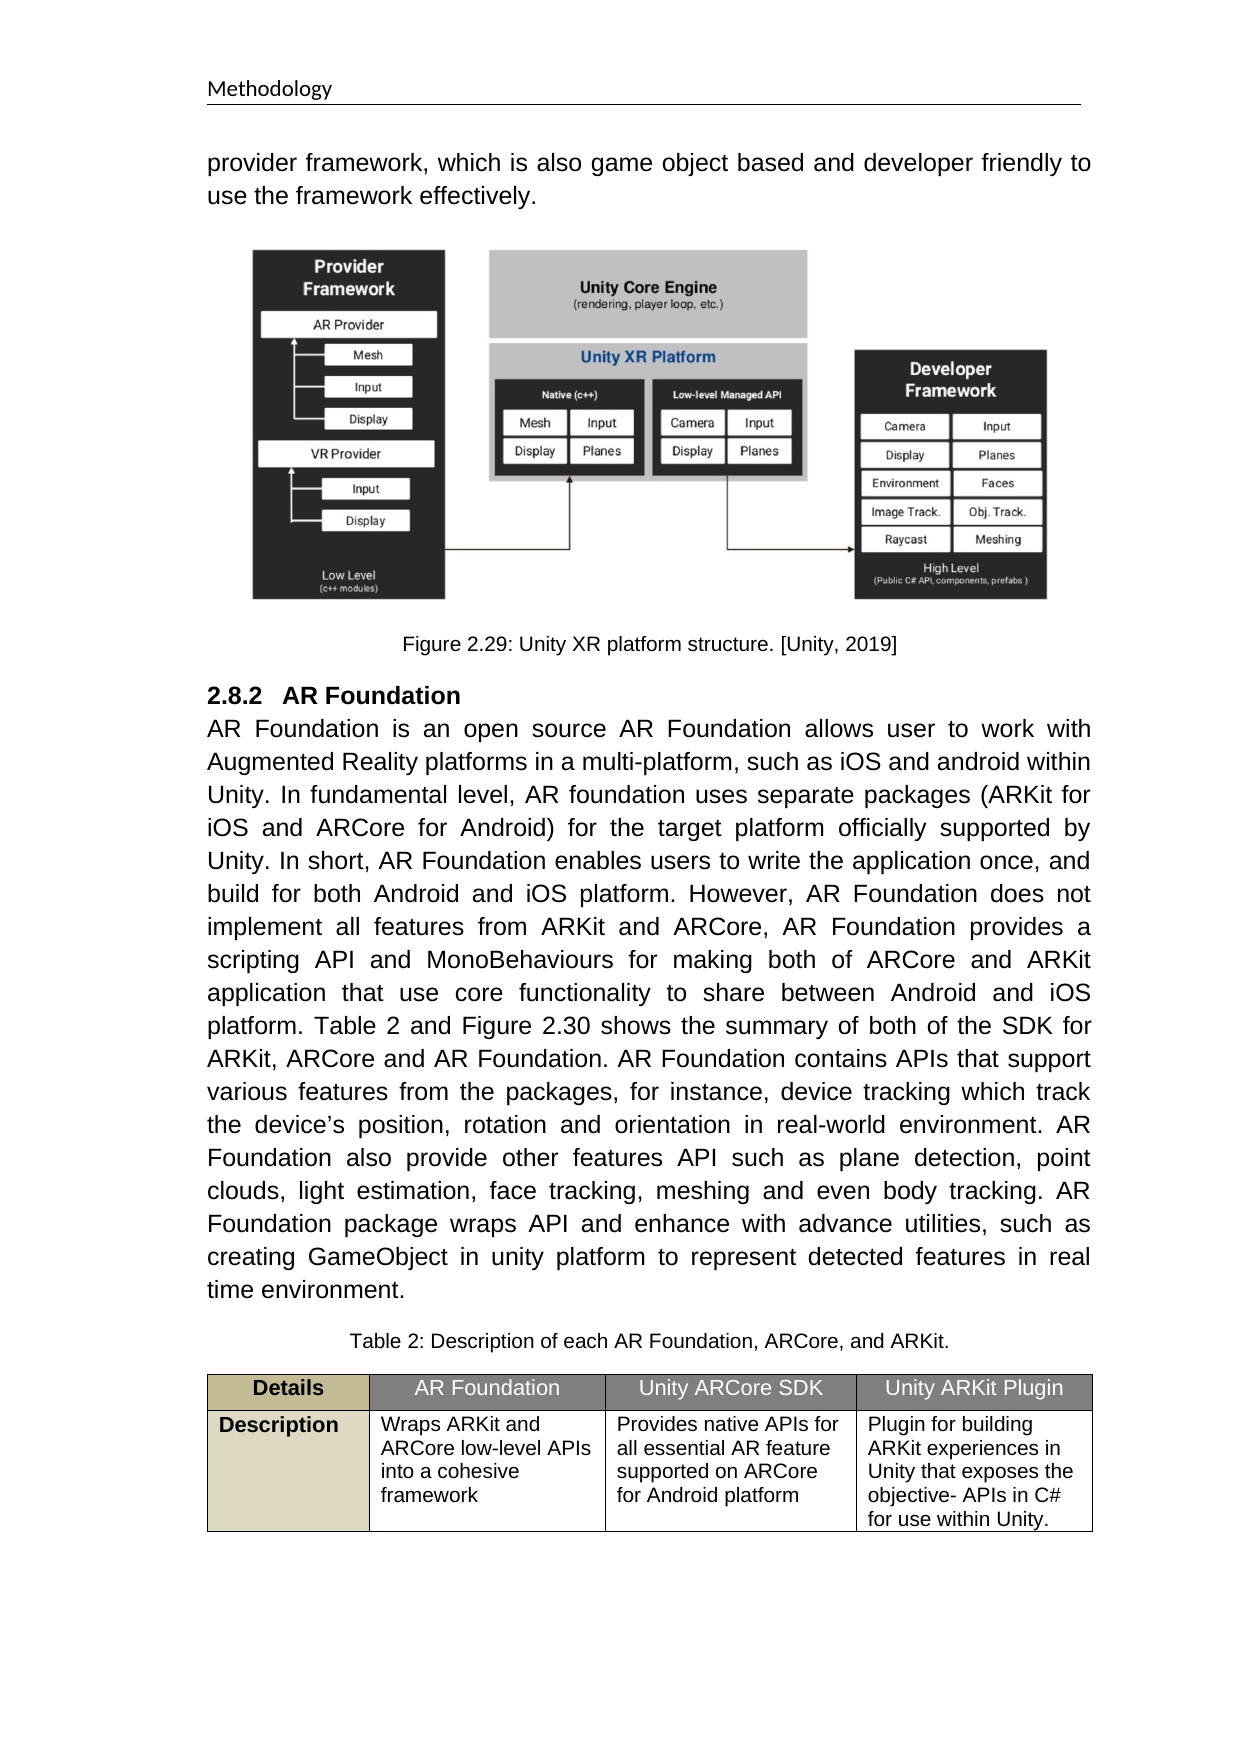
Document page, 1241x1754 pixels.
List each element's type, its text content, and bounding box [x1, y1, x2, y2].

text Table 2: Description of each AR Foundation, ARCore, and ARKit. [207, 1329, 1092, 1353]
table_header Details [208, 1375, 369, 1410]
table_cell Description [208, 1411, 369, 1531]
text Figure 2.29: Unity XR platform structure. [Unity, 2019] [207, 632, 1092, 656]
subtitle AR Foundation [207, 681, 1092, 709]
table_header AR Foundation [370, 1375, 605, 1410]
table_header Unity ARCore SDK [606, 1375, 856, 1410]
table_cell Wraps ARKit and ARCore low-level APIs into a cohesive framework [370, 1411, 605, 1531]
table_header Unity ARKit Plugin [857, 1375, 1092, 1410]
text AR Foundation is an open source AR Foundation allows user to work with Augmented Reality platforms in a multi-platform, such as iOS and android within Unity. In fundamental level, AR foundation uses separate packages (ARKit for iOS and ARCore for Android) for the target platform officially supported by Unity. In short, AR Foundation enables users to write the application once, and build for both Android and iOS platform. However, AR Foundation does not implement all features from ARKit and ARCore, AR Foundation provides a scripting API and MonoBehaviours for making both of ARCore and ARKit application that use core functionality to share between Android and iOS platform. Table 2 and Figure 2.30 shows the summary of both of the SDK for ARKit, ARCore and AR Foundation. AR Foundation contains APIs that support various features from the packages, for instance, device tracking which track the device’s position, rotation and orientation in real-world environment. AR Foundation also provide other features API such as plane detection, point clouds, light estimation, face tracking, meshing and even body tracking. AR Foundation package wraps API and enhance with advance utilities, such as creating GameObject in unity platform to represent detected features in real time environment. [207, 714, 1092, 1304]
picture [246, 234, 1053, 608]
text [207, 148, 1092, 209]
table_cell Plugin for building ARKit experiences in Unity that exposes the objective- APIs in C# for use within Unity. [857, 1411, 1092, 1531]
table_cell Provides native APIs for all essential AR feature supported on ARCore for Android platform [606, 1411, 856, 1531]
